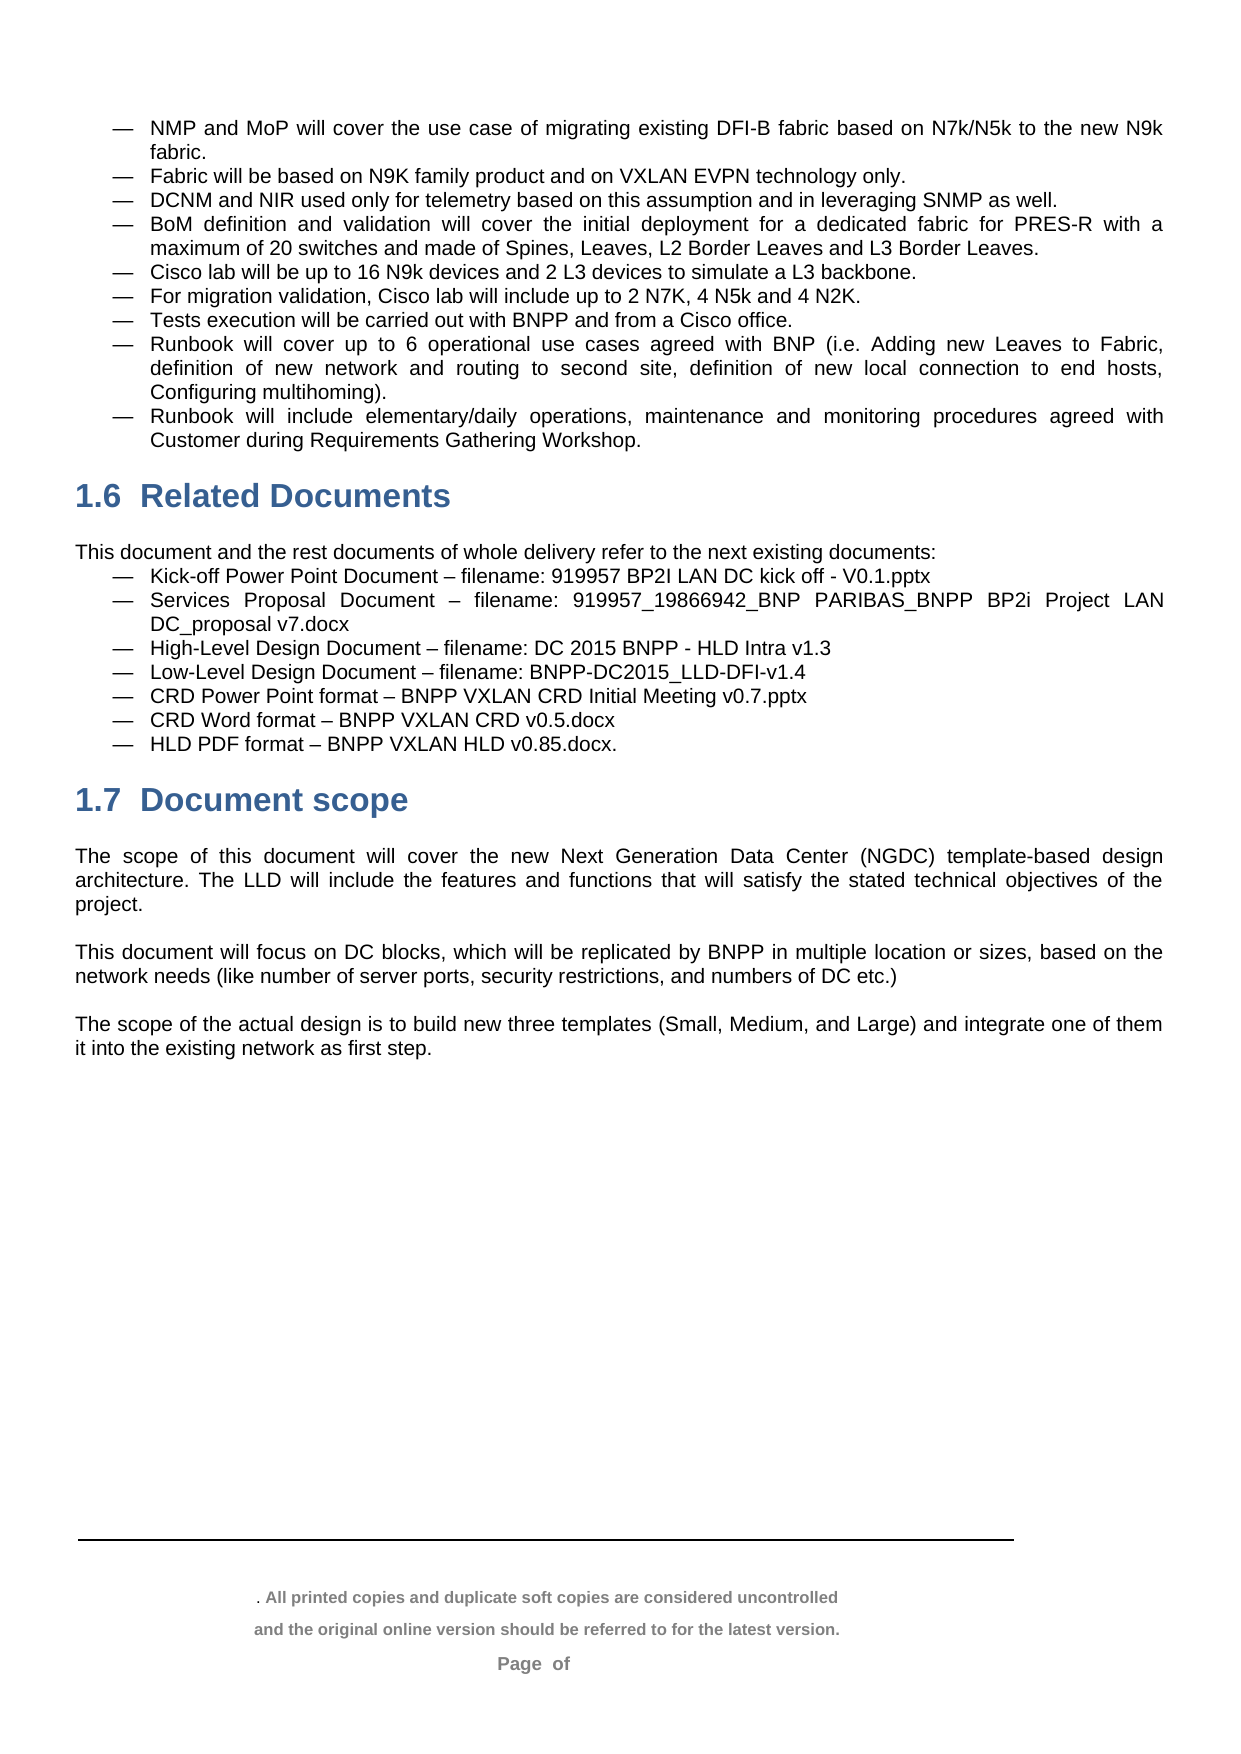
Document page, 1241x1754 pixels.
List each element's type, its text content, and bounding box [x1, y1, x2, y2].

list Runbook will include elementary/daily operations, maintenance and monitoring procedures agreed with Customer during Requirements Gathering Workshop. [112, 403, 1165, 451]
list BoM definition and validation will cover the initial deployment for a dedicated fabric for PRES-R with a maximum of 20 switches and made of Spines, Leaves, L2 Border Leaves and L3 Border Leaves. [112, 212, 1165, 260]
list Kick-off Power Point Document – filename: 919957 BP2I LAN DC kick off - V0.1.pptx [112, 564, 1165, 588]
list Fabric will be based on N9K family product and on VXLAN EVPN technology only. [112, 164, 1165, 188]
list Cisco lab will be up to 16 N9k devices and 2 L3 devices to simulate a L3 backbone. [112, 260, 1165, 284]
text The scope of this document will cover the new Next Generation Data Center (NGDC) template-based design architecture. The LLD will include the features and functions that will satisfy the stated technical objectives of the project. [75, 844, 1165, 916]
list High-Level Design Document – filename: DC 2015 BNPP - HLD Intra v1.3 [112, 636, 1165, 660]
list NMP and MoP will cover the use case of migrating existing DFI-B fabric based on N7k/N5k to the new N9k fabric. [112, 116, 1165, 164]
subtitle Related Documents [75, 476, 1165, 515]
list Services Proposal Document – filename: 919957_19866942_BNP PARIBAS_BNPP BP2i Project LAN DC_proposal v7.docx [112, 588, 1165, 636]
list DCNM and NIR used only for telemetry based on this assumption and in leveraging SNMP as well. [112, 188, 1165, 212]
list CRD Word format – BNPP VXLAN CRD v0.5.docx [112, 708, 1165, 732]
list Runbook will cover up to 6 operational use cases agreed with BNP (i.e. Adding new Leaves to Fabric, definition of new network and routing to second site, definition of new local connection to end hosts, Configuring multihoming). [112, 332, 1165, 403]
list Low-Level Design Document – filename: BNPP-DC2015_LLD-DFI-v1.4 [112, 660, 1165, 684]
list For migration validation, Cisco lab will include up to 2 N7K, 4 N5k and 4 N2K. [112, 284, 1165, 308]
list CRD Power Point format – BNPP VXLAN CRD Initial Meeting v0.7.pptx [112, 684, 1165, 708]
text This document will focus on DC blocks, which will be replicated by BNPP in multiple location or sizes, based on the network needs (like number of server ports, security restrictions, and numbers of DC etc.) [75, 940, 1165, 988]
subtitle Document scope [75, 781, 1165, 819]
text This document and the rest documents of whole delivery refer to the next existing documents: [75, 540, 1165, 564]
text The scope of the actual design is to build new three templates (Small, Medium, and Large) and integrate one of them it into the existing network as first step. [75, 1012, 1165, 1059]
list HLD PDF format – BNPP VXLAN HLD v0.85.docx. [112, 732, 1165, 756]
list Tests execution will be carried out with BNPP and from a Cisco office. [112, 308, 1165, 332]
